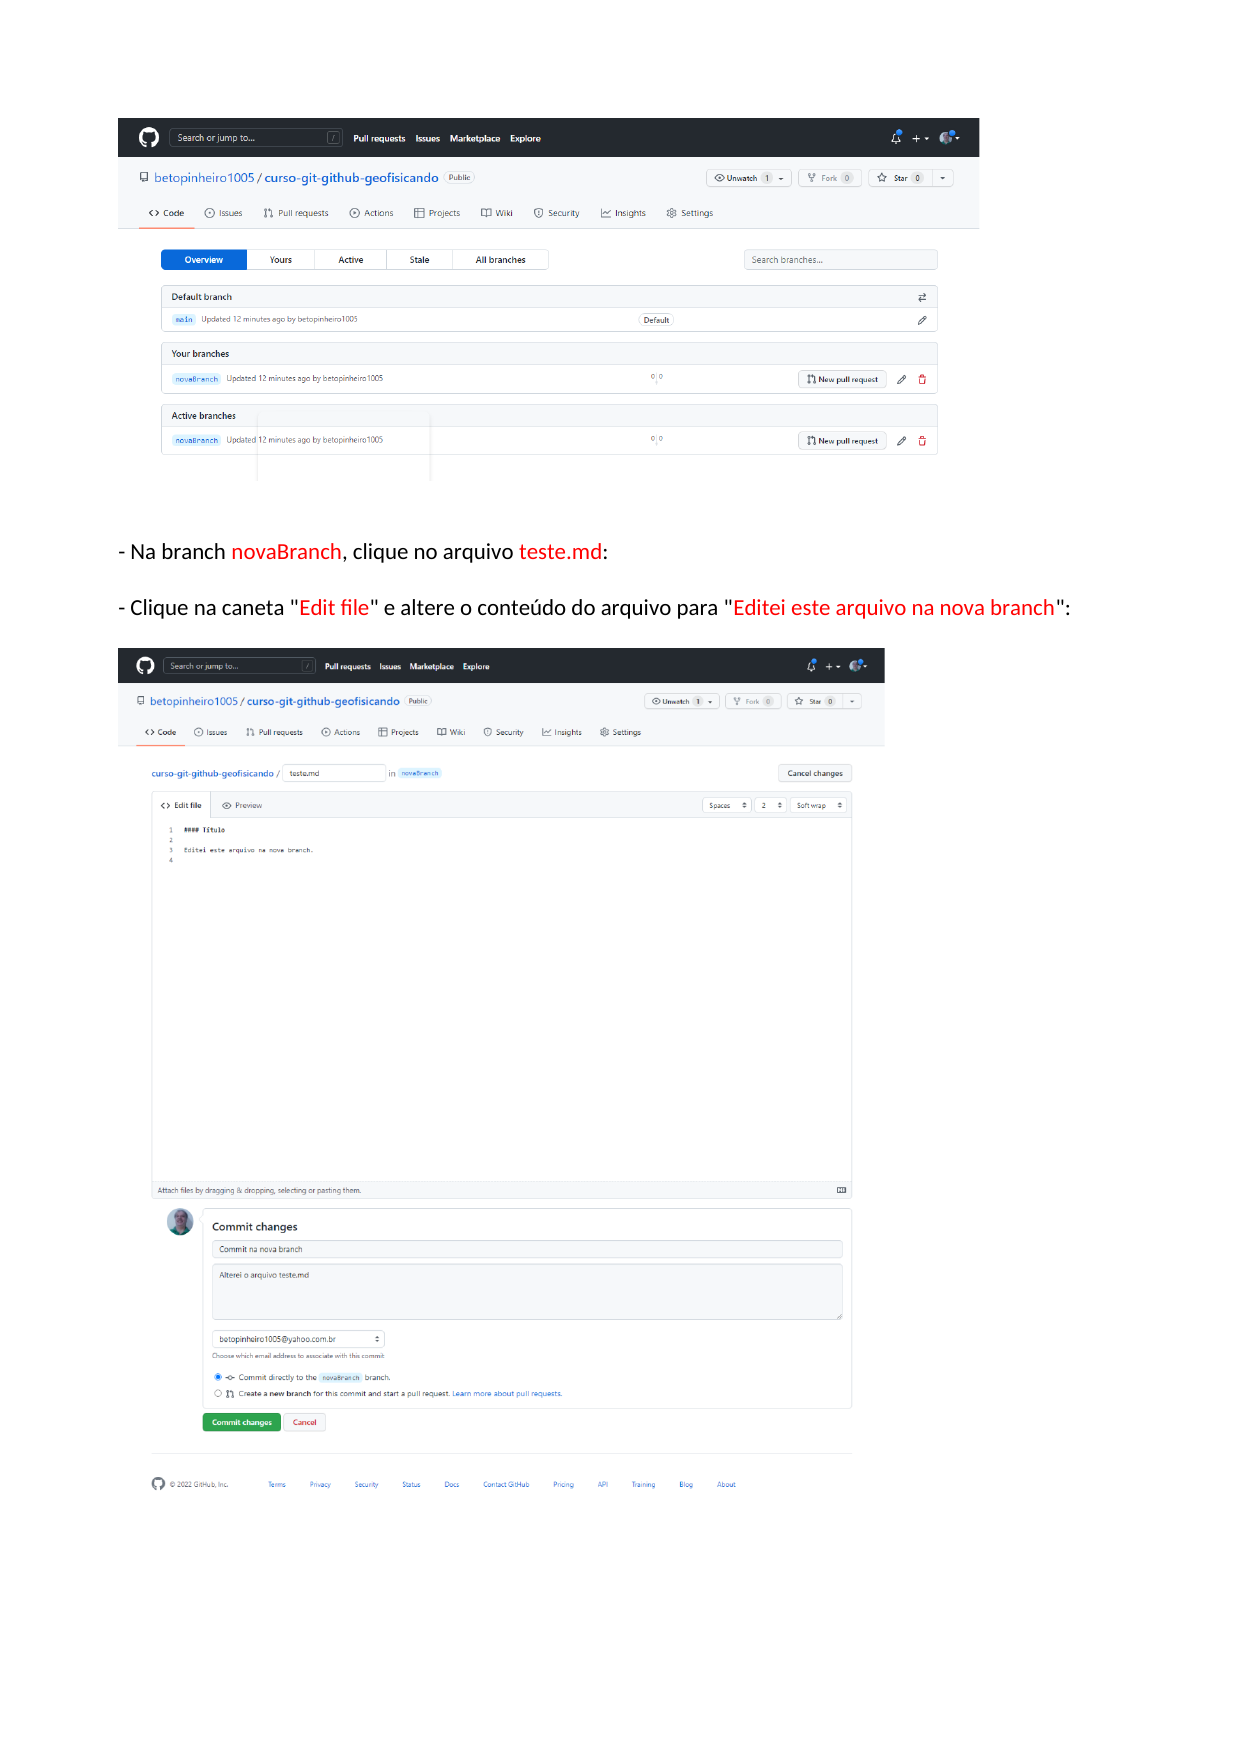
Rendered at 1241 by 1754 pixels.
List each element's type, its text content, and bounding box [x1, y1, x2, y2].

text - Clique na caneta "Edit file" e altere o conteúdo do arquivo para "Editei este arquivo na nova branch": [118, 593, 1122, 621]
picture [118, 118, 980, 481]
text - Na branch novaBranch, clique no arquivo teste.md: [118, 537, 1122, 565]
picture [118, 648, 885, 1518]
